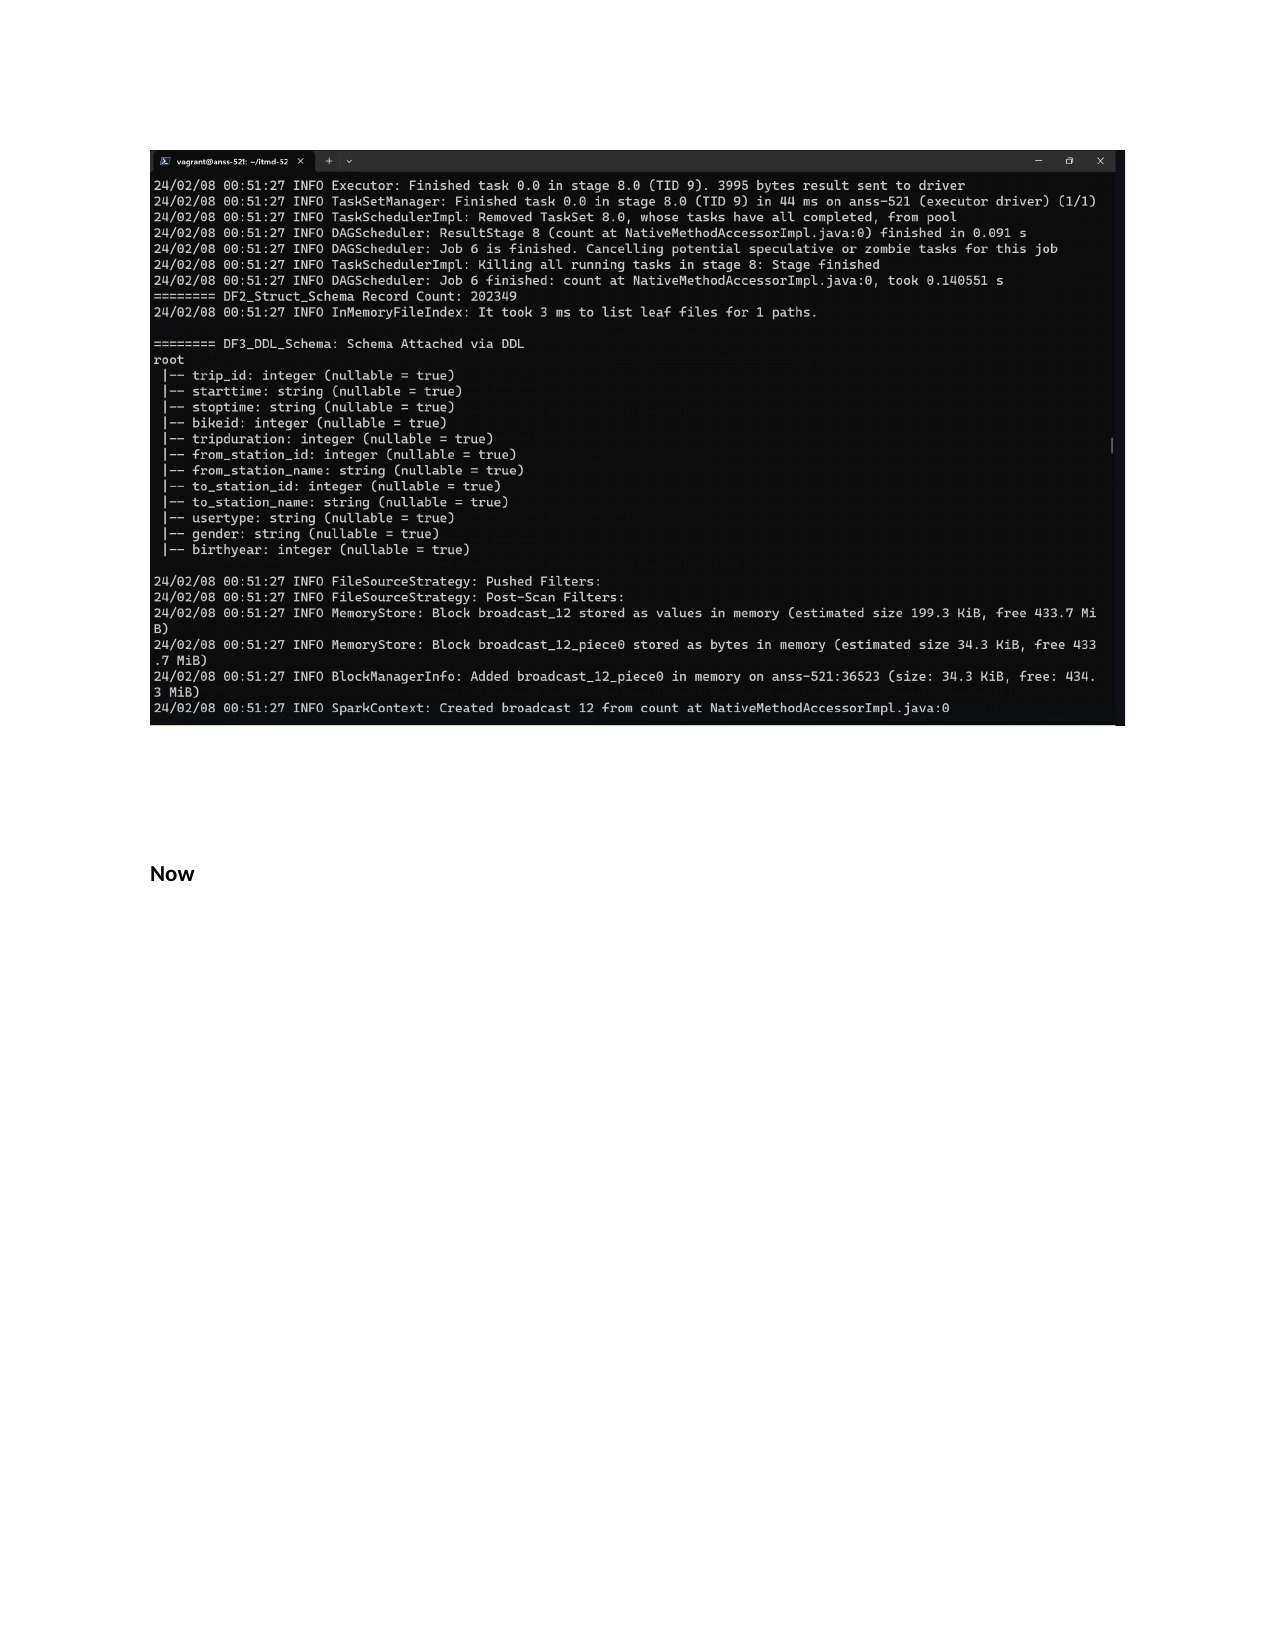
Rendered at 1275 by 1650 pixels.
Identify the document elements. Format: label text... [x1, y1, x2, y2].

text Now [150, 859, 1125, 887]
picture [150, 150, 1125, 726]
